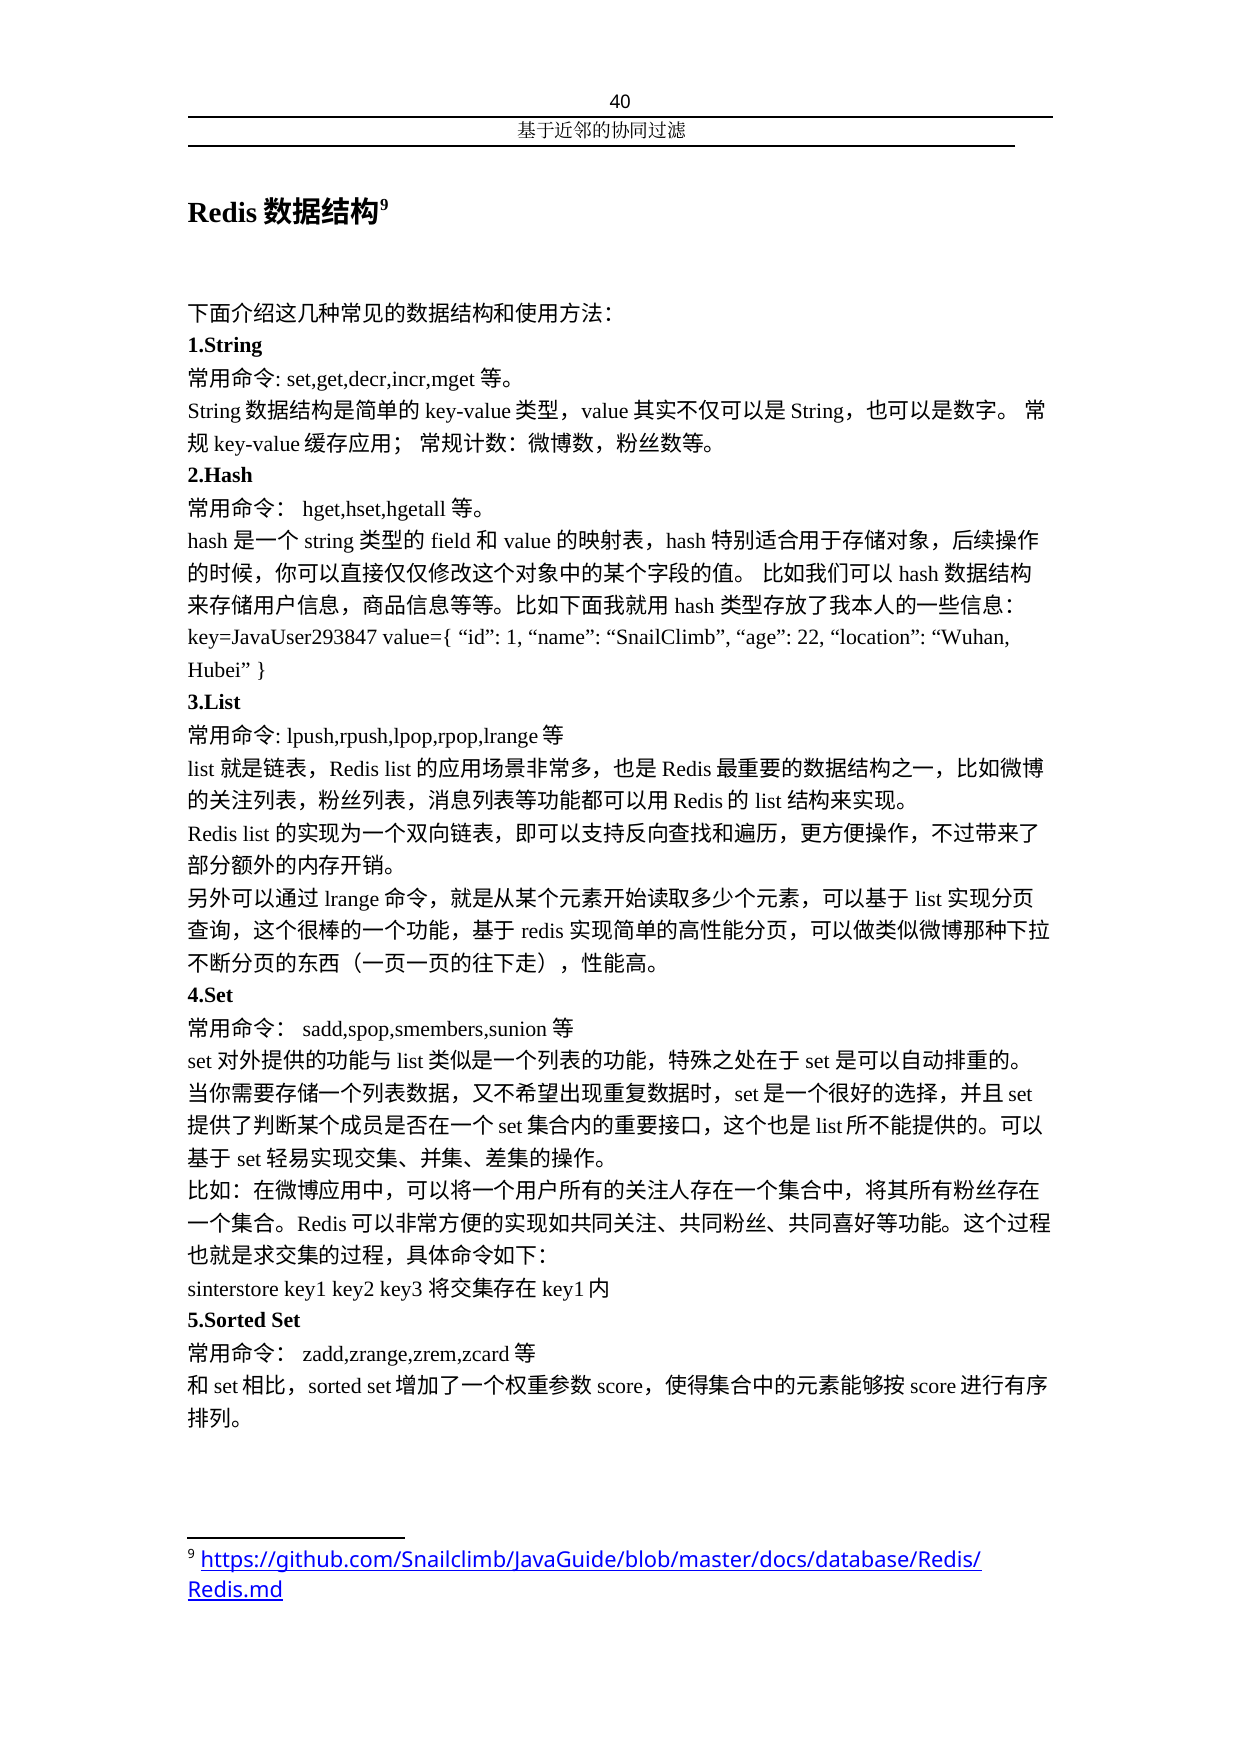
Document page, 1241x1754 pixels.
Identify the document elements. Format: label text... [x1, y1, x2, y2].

text key=JavaUser293847 value={ “id”: 1, “name”: “SnailClimb”, “age”: 22, “location”: “Wuhan, Hubei” } [187, 621, 1053, 686]
text 3.List [187, 686, 1053, 718]
text sinterstore key1 key2 key3 将交集存在key1内 [187, 1271, 1053, 1303]
text hash 是一个 string 类型的 field 和 value 的映射表，hash 特别适合用于存储对象，后续操作的时候，你可以直接仅仅修改这个对象中的某个字段的值。 比如我们可以 hash 数据结构来存储用户信息，商品信息等等。比如下面我就用 hash 类型存放了我本人的一些信息： [187, 523, 1053, 621]
text 常用命令： sadd,spop,smembers,sunion 等 [187, 1011, 1053, 1043]
text 当你需要存储一个列表数据，又不希望出现重复数据时，set是一个很好的选择，并且set提供了判断某个成员是否在一个set集合内的重要接口，这个也是list所不能提供的。可以基于 set 轻易实现交集、并集、差集的操作。 [187, 1076, 1053, 1173]
text set 对外提供的功能与list类似是一个列表的功能，特殊之处在于 set 是可以自动排重的。 [187, 1043, 1053, 1076]
text 比如：在微博应用中，可以将一个用户所有的关注人存在一个集合中，将其所有粉丝存在一个集合。Redis可以非常方便的实现如共同关注、共同粉丝、共同喜好等功能。这个过程也就是求交集的过程，具体命令如下： [187, 1173, 1053, 1271]
text Redis list 的实现为一个双向链表，即可以支持反向查找和遍历，更方便操作，不过带来了部分额外的内存开销。 [187, 816, 1053, 881]
text 2.Hash [187, 458, 1053, 491]
text 下面介绍这几种常见的数据结构和使用方法： [187, 296, 1053, 328]
text 4.Set [187, 978, 1053, 1011]
text 5.Sorted Set [187, 1303, 1053, 1336]
text 常用命令: set,get,decr,incr,mget 等。 [187, 361, 1053, 393]
text 常用命令： zadd,zrange,zrem,zcard等 [187, 1336, 1053, 1368]
subtitle Redis数据结构 [187, 177, 1053, 242]
text 1.String [187, 328, 1053, 361]
text list 就是链表，Redis list 的应用场景非常多，也是Redis最重要的数据结构之一，比如微博的关注列表，粉丝列表，消息列表等功能都可以用Redis的 list 结构来实现。 [187, 751, 1053, 816]
text 常用命令： hget,hset,hgetall 等。 [187, 491, 1053, 523]
text 和set相比，sorted set增加了一个权重参数score，使得集合中的元素能够按score进行有序排列。 [187, 1368, 1053, 1433]
text 常用命令: lpush,rpush,lpop,rpop,lrange等 [187, 718, 1053, 751]
text String数据结构是简单的key-value类型，value其实不仅可以是String，也可以是数字。 常规key-value缓存应用； 常规计数：微博数，粉丝数等。 [187, 393, 1053, 458]
text 另外可以通过 lrange 命令，就是从某个元素开始读取多少个元素，可以基于 list 实现分页查询，这个很棒的一个功能，基于 redis 实现简单的高性能分页，可以做类似微博那种下拉不断分页的东西（一页一页的往下走），性能高。 [187, 881, 1053, 978]
